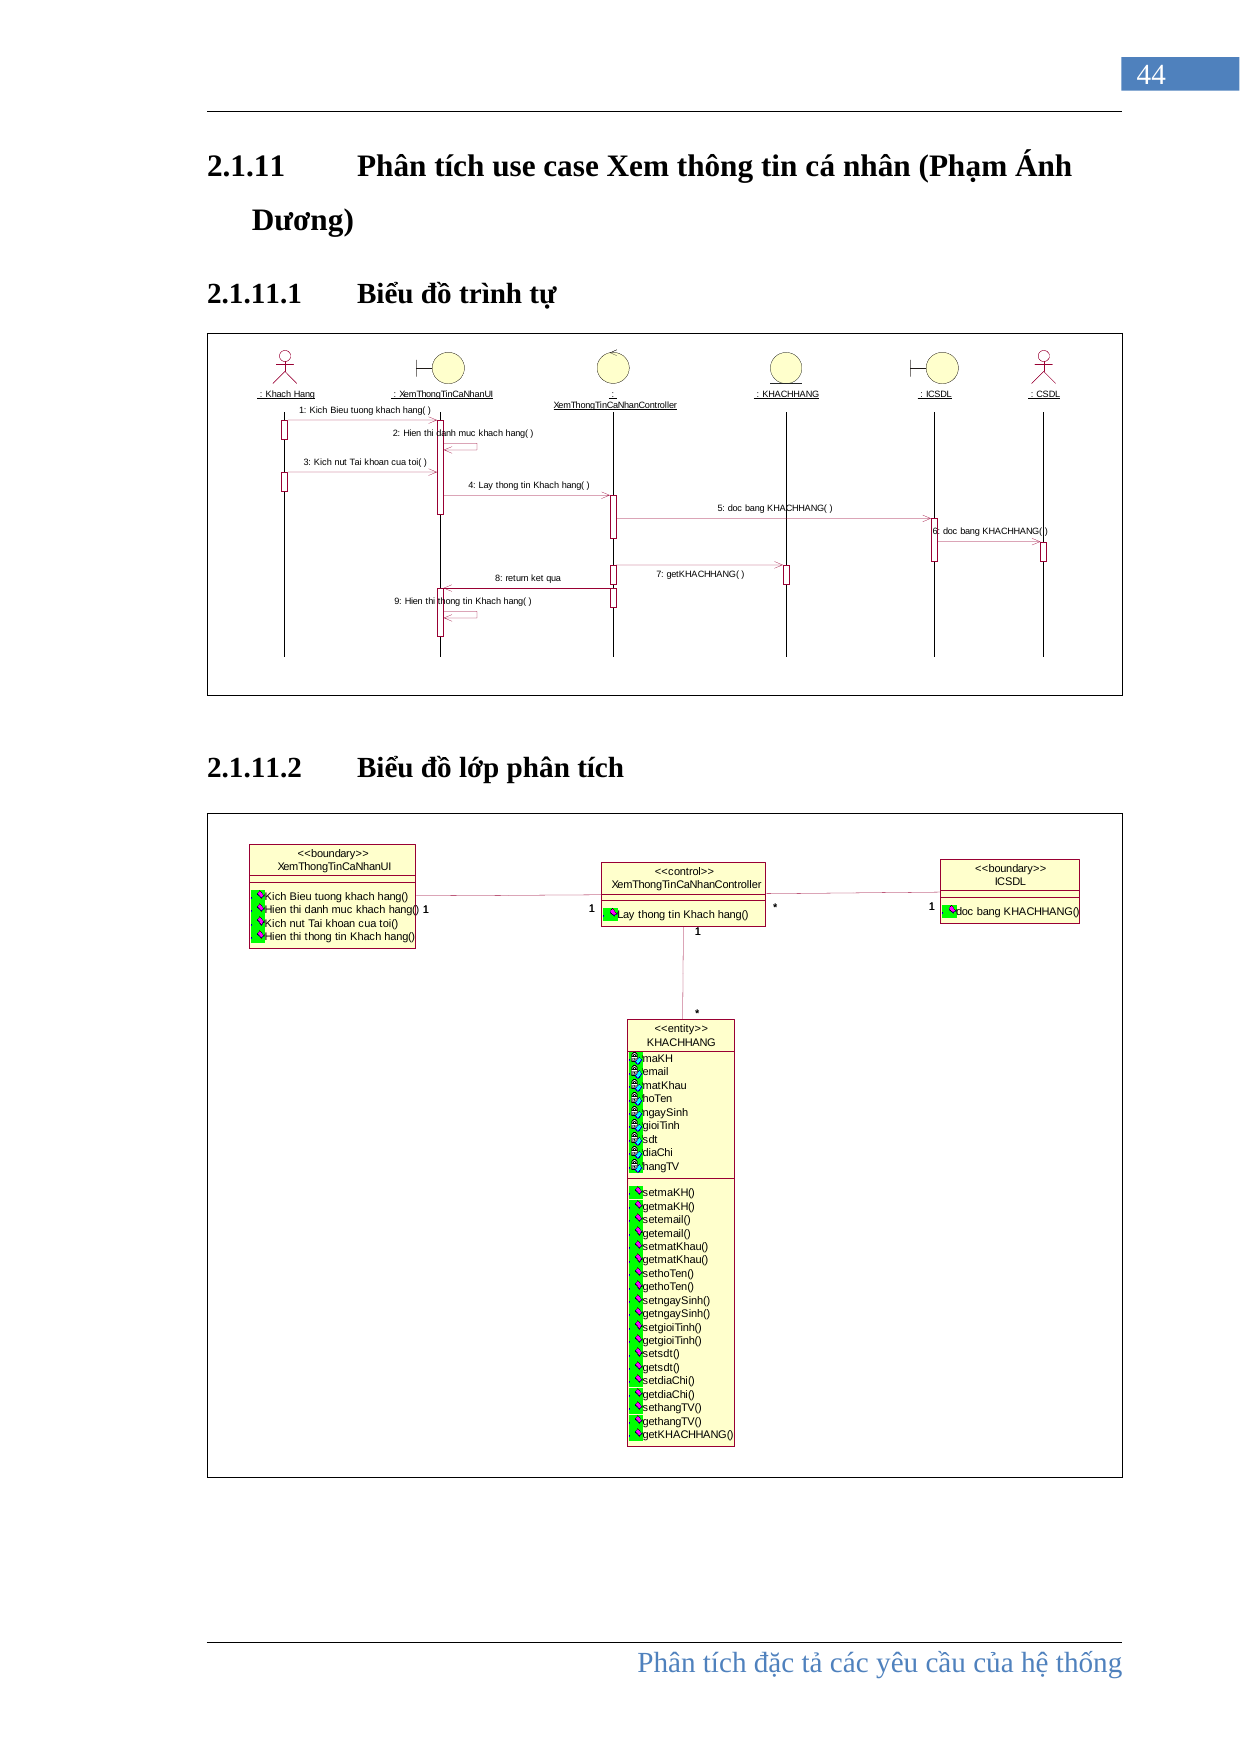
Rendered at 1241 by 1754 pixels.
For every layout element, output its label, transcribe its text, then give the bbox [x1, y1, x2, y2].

subtitle Biểu đồ lớp phân tích [207, 696, 1122, 784]
subtitle Biểu đồ lớp phân tích [208, 347, 1122, 695]
subtitle Biểu đồ trình tự [207, 276, 1122, 310]
subtitle Phân tích use case Xem thông tin cá nhân (Phạm Ánh Dương) [207, 148, 1122, 237]
